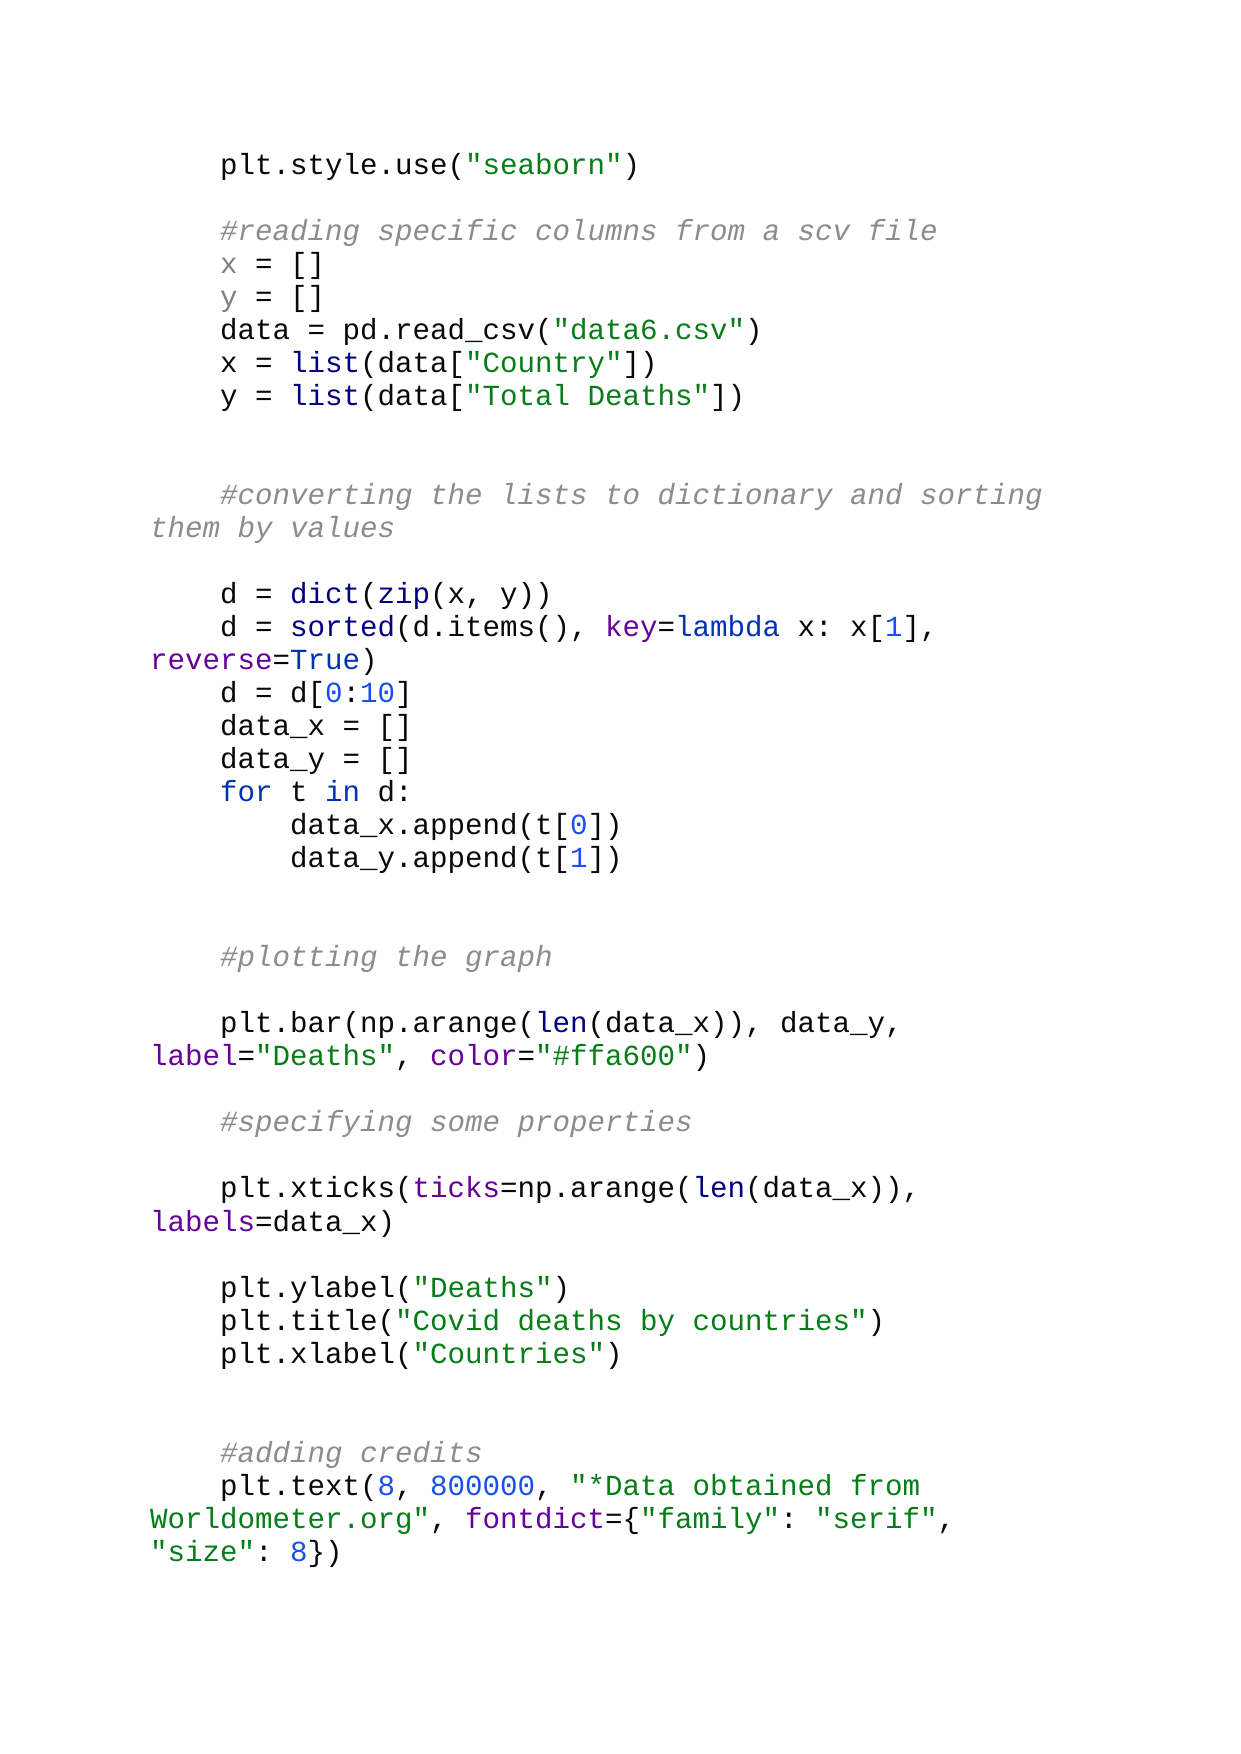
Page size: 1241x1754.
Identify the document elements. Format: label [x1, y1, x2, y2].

text [150, 150, 1090, 1603]
